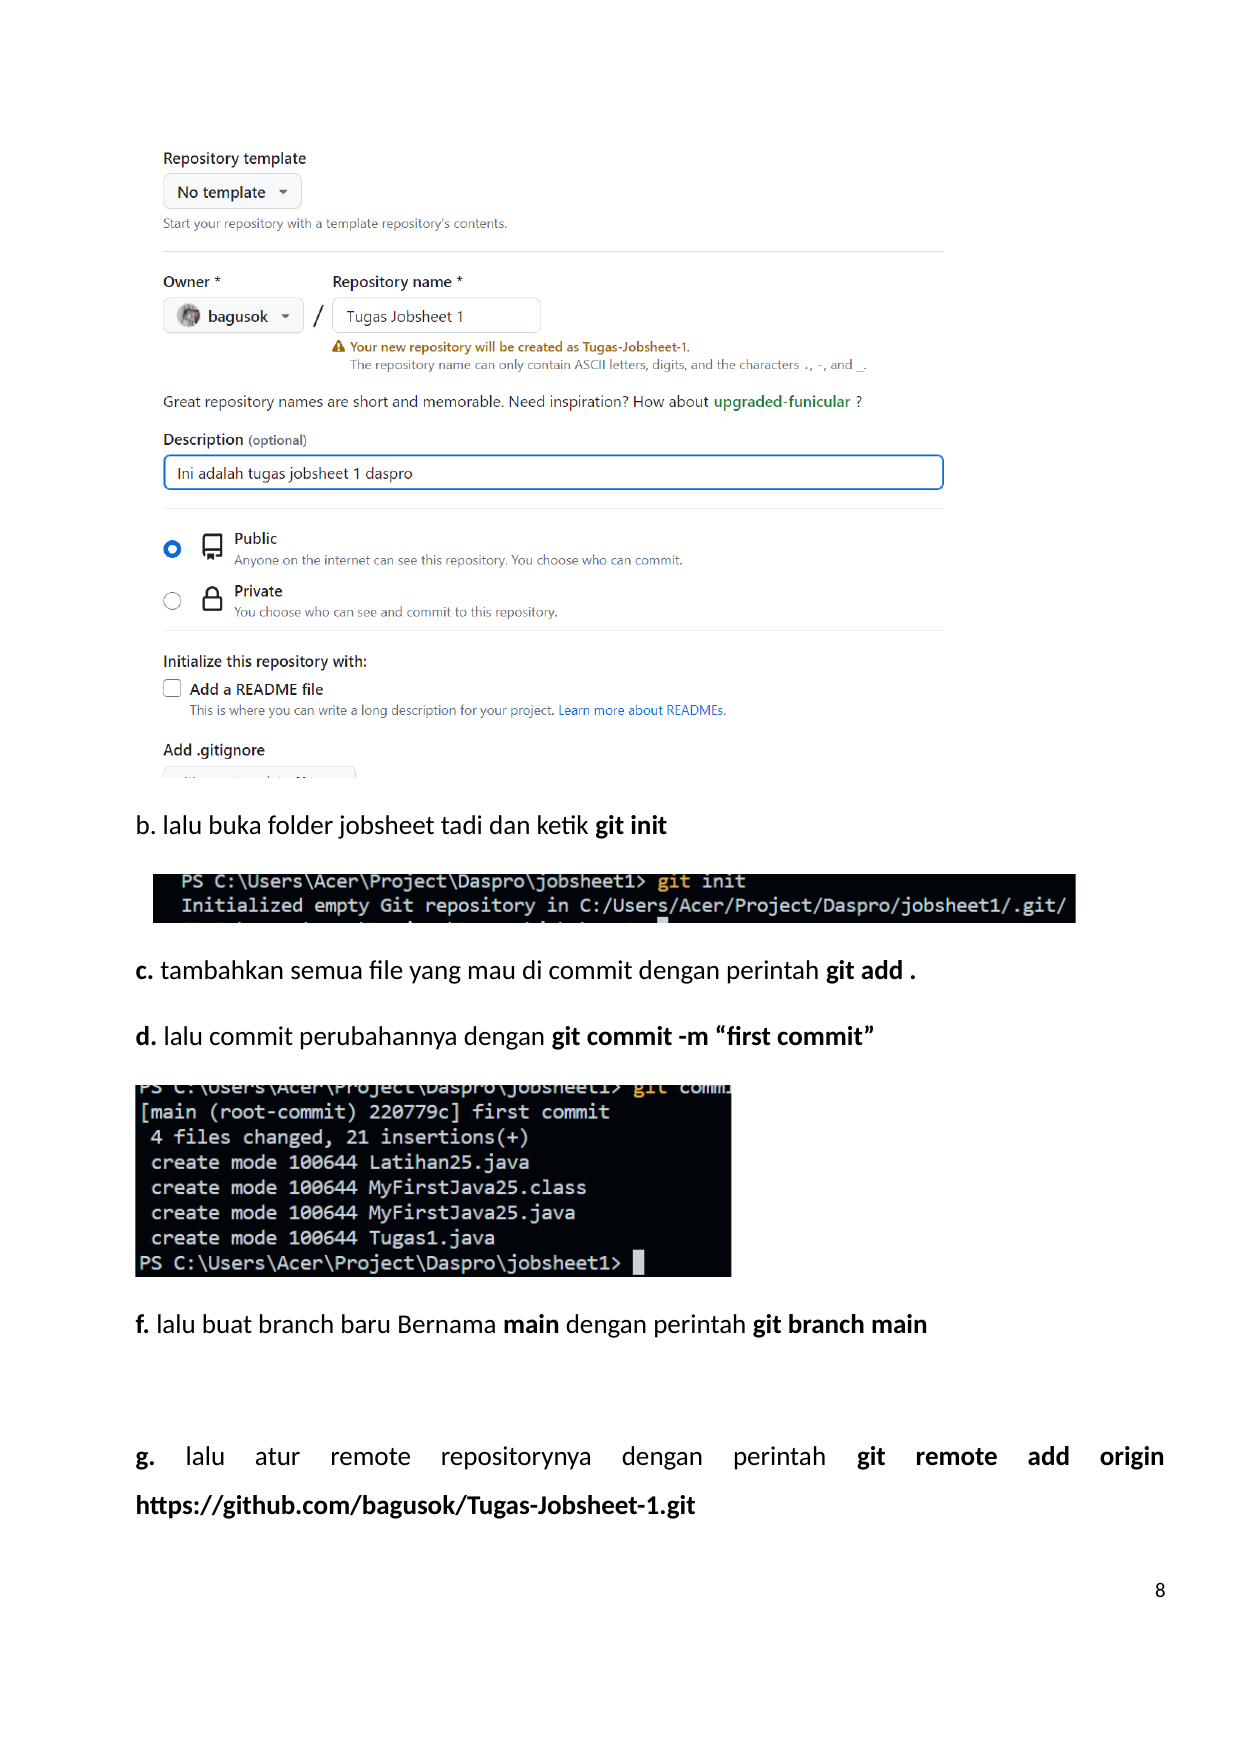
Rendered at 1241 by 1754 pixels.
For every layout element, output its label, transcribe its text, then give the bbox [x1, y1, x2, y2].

text c. tambahkan semua file yang mau di commit dengan perintah git add . [135, 953, 1165, 986]
picture [153, 874, 1076, 923]
picture [135, 133, 1076, 778]
text g. lalu atur remote repositorynya dengan perintah git remote add origin https://github.com/bagusok/Tugas-Jobsheet-1.git [135, 1439, 1165, 1522]
picture [135, 1085, 732, 1277]
text f. lalu buat branch baru Bernama main dengan perintah git branch main [135, 1307, 1165, 1340]
text d. lalu commit perubahannya dengan git commit -m “first commit” [135, 1019, 1165, 1052]
text b. lalu buka folder jobsheet tadi dan ketik git init [135, 808, 1165, 841]
